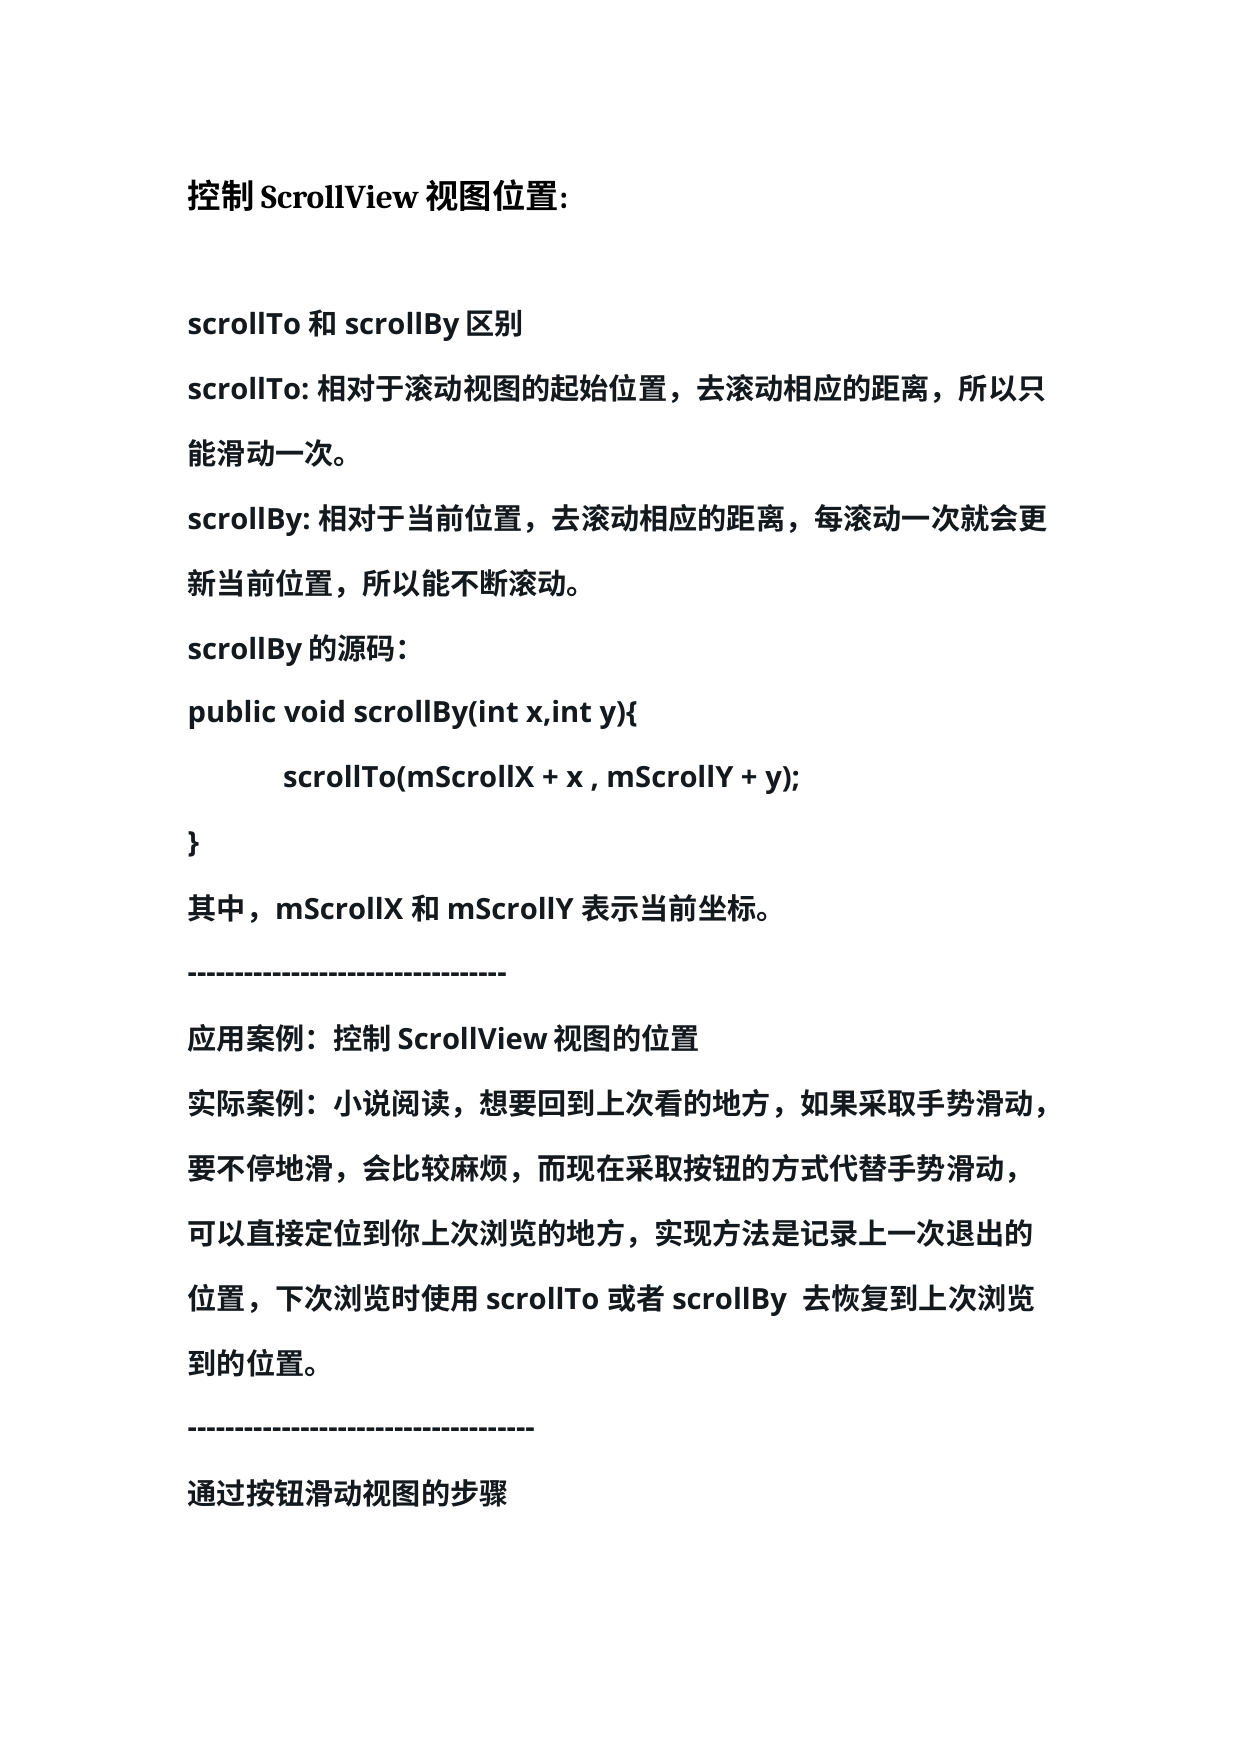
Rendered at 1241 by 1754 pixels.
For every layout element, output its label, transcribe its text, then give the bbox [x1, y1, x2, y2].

subtitle 控制ScrollView视图位置: [187, 162, 1053, 227]
text 应用案例：控制ScrollView视图的位置 [187, 1004, 1053, 1069]
text ------------------------------------- [187, 1394, 1053, 1459]
text 通过按钮滑动视图的步骤 [187, 1459, 1053, 1524]
text scrollTo(mScrollX + x , mScrollY + y); [187, 744, 1053, 809]
text scrollTo: 相对于滚动视图的起始位置，去滚动相应的距离，所以只能滑动一次。 [187, 354, 1053, 484]
text public void scrollBy(int x,int y){ [187, 679, 1053, 744]
text ---------------------------------- [187, 939, 1053, 1004]
text scrollBy: 相对于当前位置，去滚动相应的距离，每滚动一次就会更新当前位置，所以能不断滚动。 [187, 484, 1053, 614]
text scrollTo 和 scrollBy区别 [187, 289, 1053, 354]
text 实际案例：小说阅读，想要回到上次看的地方，如果采取手势滑动，要不停地滑，会比较麻烦，而现在采取按钮的方式代替手势滑动，可以直接定位到你上次浏览的地方，实现方法是记录上一次退出的位置，下次浏览时使用 scrollTo 或者 scrollBy 去恢复到上次浏览到的位置。 [187, 1069, 1053, 1394]
text scrollBy的源码： [187, 614, 1053, 679]
text } [187, 809, 1053, 874]
text 其中，mScrollX 和 mScrollY 表示当前坐标。 [187, 874, 1053, 939]
